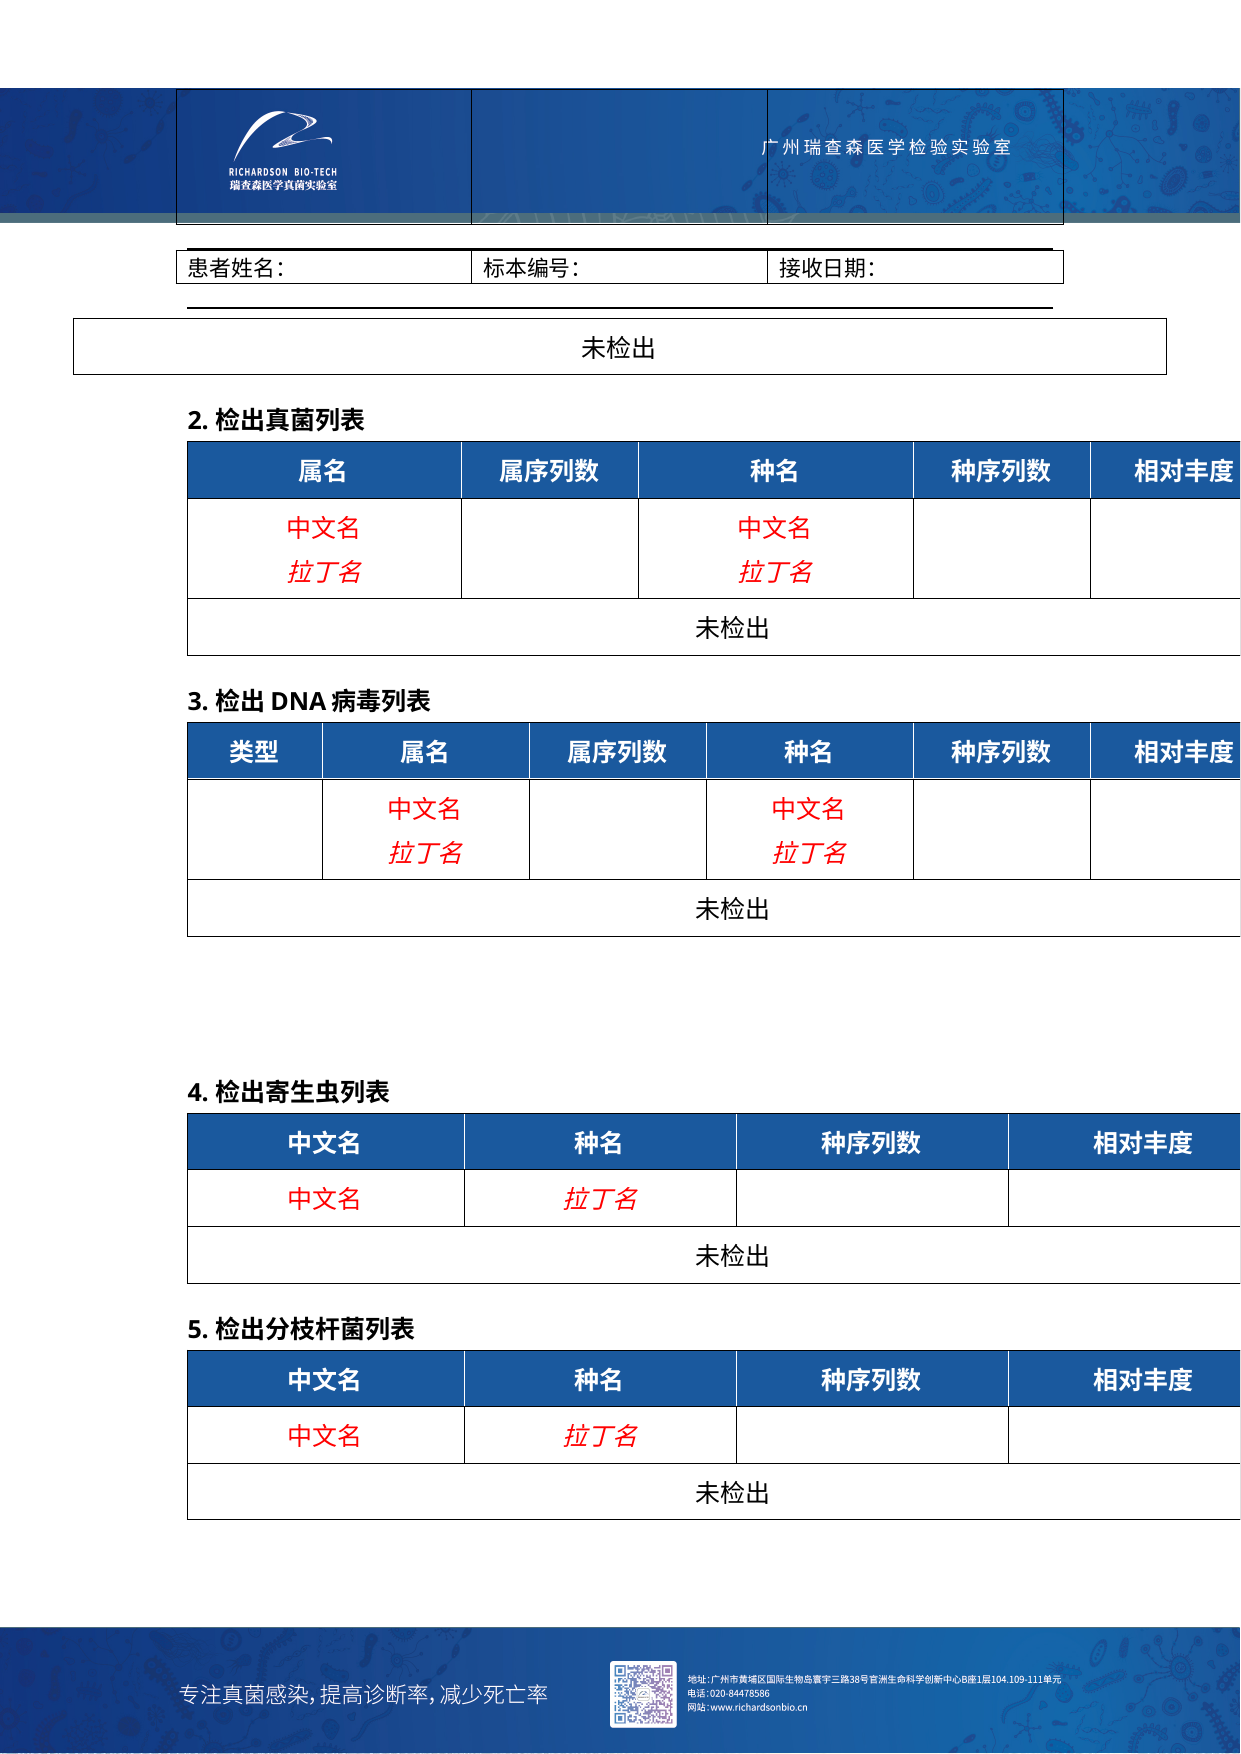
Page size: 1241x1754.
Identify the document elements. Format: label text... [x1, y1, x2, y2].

picture [0, 1627, 1240, 1754]
table_cell [737, 1407, 1008, 1463]
table_cell [914, 499, 1090, 598]
table_cell 中文名 拉丁名 [707, 780, 913, 879]
table_cell 未检出 [188, 880, 1240, 936]
table_header 属序列数 [530, 723, 706, 778]
table_header 属名 [188, 442, 461, 498]
table_cell [737, 1170, 1008, 1226]
table_cell 未检出 [188, 599, 1240, 655]
table_header 属名 [323, 723, 529, 778]
subtitle 检出寄生虫列表 [187, 1069, 1053, 1113]
subtitle 检出分枝杆菌列表 [187, 1306, 1053, 1349]
subtitle 检出DNA病毒列表 [187, 678, 1053, 722]
table_cell [914, 780, 1090, 879]
table_header 类型 [188, 723, 322, 778]
table_cell [188, 780, 322, 879]
table_header 种序列数 [914, 723, 1090, 778]
table_header 种名 [707, 723, 913, 778]
table_header 相对丰度 [1091, 442, 1240, 498]
table_header 种名 [465, 1114, 736, 1169]
picture [472, 90, 767, 223]
table_cell 中文名 拉丁名 [639, 499, 913, 598]
table_cell [1091, 499, 1240, 598]
table_header 相对丰度 [1009, 1114, 1240, 1169]
table_header 种名 [639, 442, 913, 498]
subtitle 检出真菌列表 [187, 397, 1053, 441]
table_cell 拉丁名 [465, 1170, 736, 1226]
table_header 种名 [465, 1351, 736, 1406]
table_header 相对丰度 [1009, 1351, 1240, 1406]
table_header 种序列数 [737, 1114, 1008, 1169]
table_cell 中文名 [188, 1170, 464, 1226]
picture [1064, 88, 1241, 223]
table_cell [1009, 1170, 1240, 1226]
table_header 种序列数 [737, 1351, 1008, 1406]
picture [0, 88, 176, 223]
table_header 中文名 [188, 1351, 464, 1406]
table_cell [462, 499, 638, 598]
table_cell 中文名 [188, 1407, 464, 1463]
table_cell 中文名 拉丁名 [323, 780, 529, 879]
table_cell 未检出 [74, 319, 1166, 374]
picture [177, 90, 471, 223]
table_cell 未检出 [188, 1464, 1240, 1519]
table_header 种序列数 [914, 442, 1090, 498]
table_cell 未检出 [188, 1227, 1240, 1282]
table_cell [530, 780, 706, 879]
table_header 中文名 [188, 1114, 464, 1169]
table_header 相对丰度 [1091, 723, 1240, 778]
table_cell 中文名 拉丁名 [188, 499, 461, 598]
picture [768, 90, 1063, 223]
table_cell [1009, 1407, 1240, 1463]
table_cell 拉丁名 [465, 1407, 736, 1463]
table_cell [1091, 780, 1240, 879]
table_header 属序列数 [462, 442, 638, 498]
